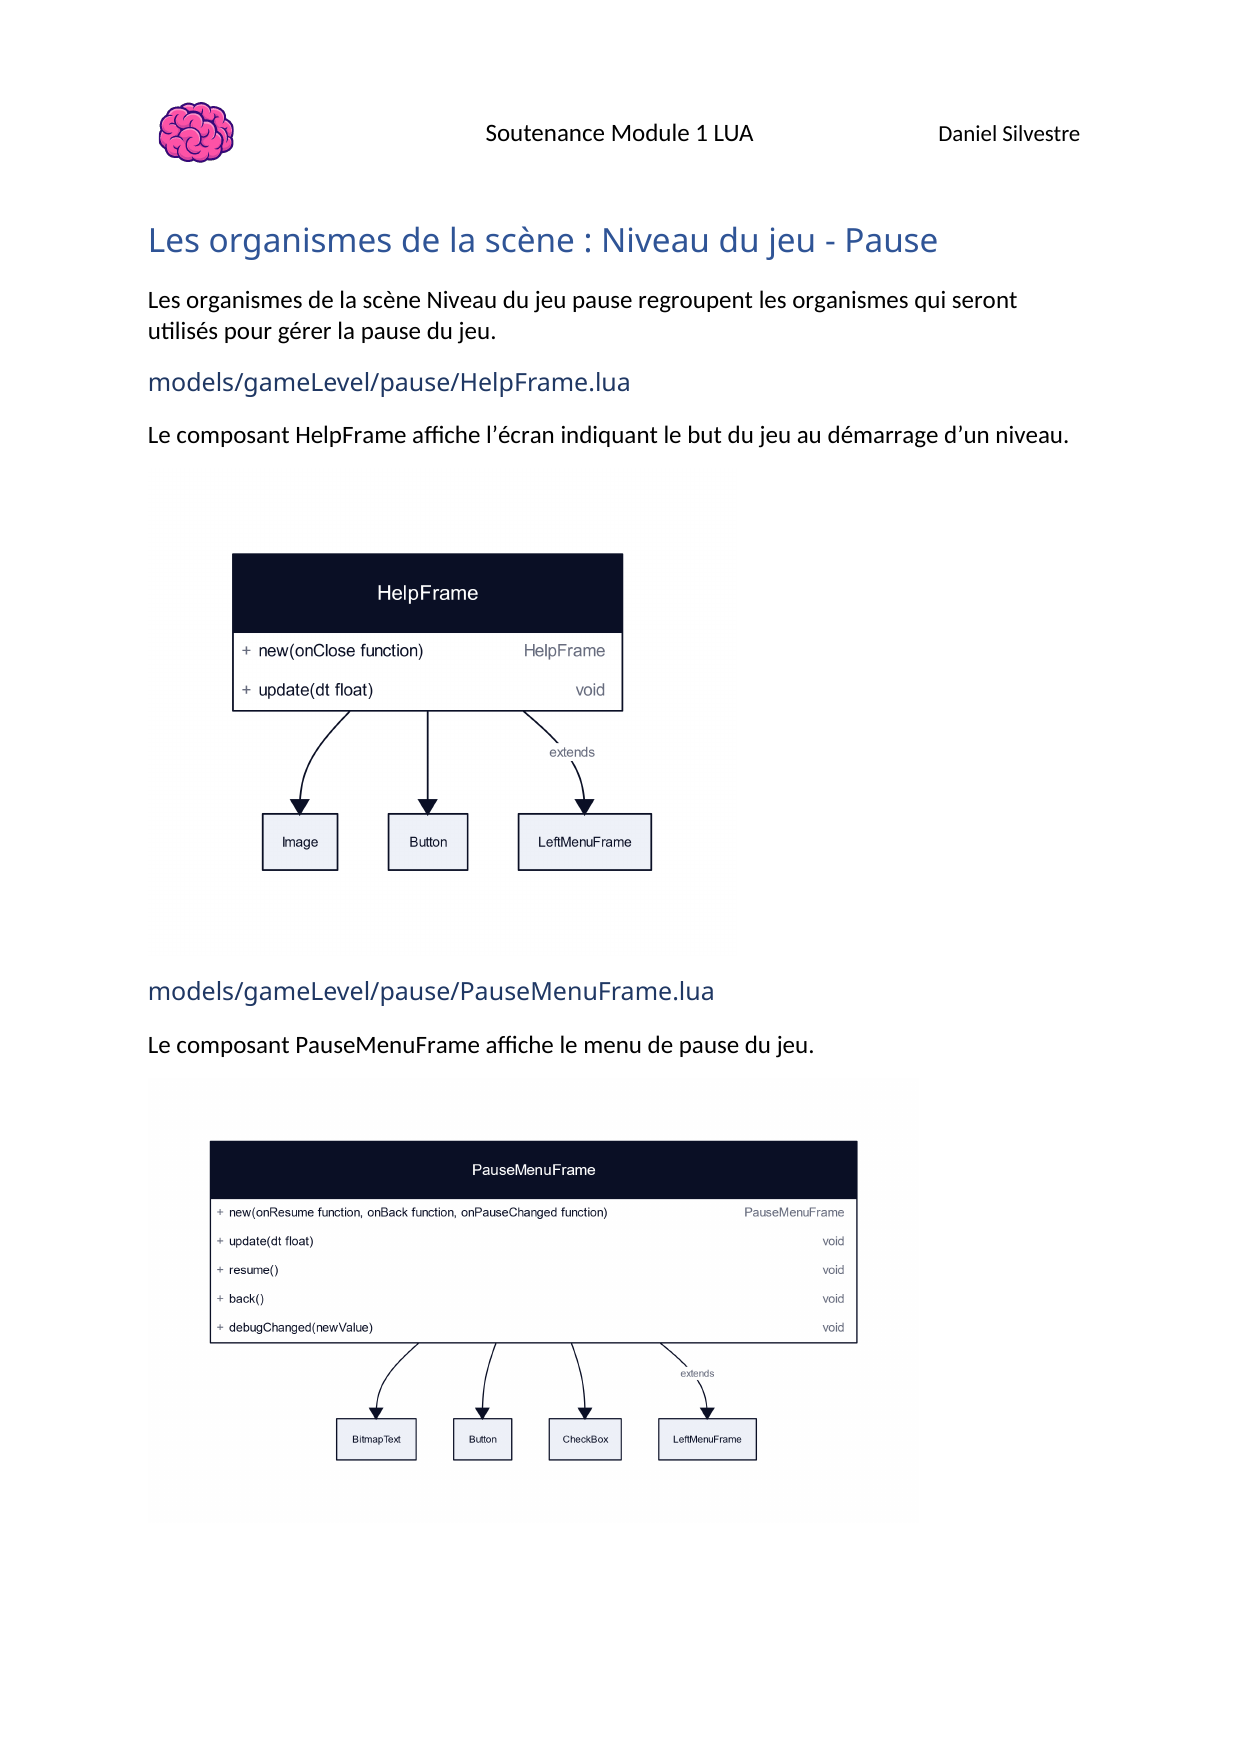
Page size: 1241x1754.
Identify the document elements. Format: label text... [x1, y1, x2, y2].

subtitle models/gameLevel/pause/PauseMenuFrame.lua [148, 974, 1093, 1008]
picture [147, 468, 737, 956]
subtitle Les organismes de la scène : Niveau du jeu - Pause [148, 217, 1093, 262]
text Le composant PauseMenuFrame affiche le menu de pause du jeu. [148, 1029, 1093, 1060]
picture [158, 101, 234, 164]
subtitle models/gameLevel/pause/HelpFrame.lua [148, 364, 1093, 398]
text Le composant HelpFrame affiche l’écran indiquant le but du jeu au démarrage d’un niveau. [148, 420, 1093, 450]
picture [147, 1078, 920, 1523]
text Les organismes de la scène Niveau du jeu pause regroupent les organismes qui seront utilisés pour gérer la pause du jeu. [148, 284, 1093, 345]
